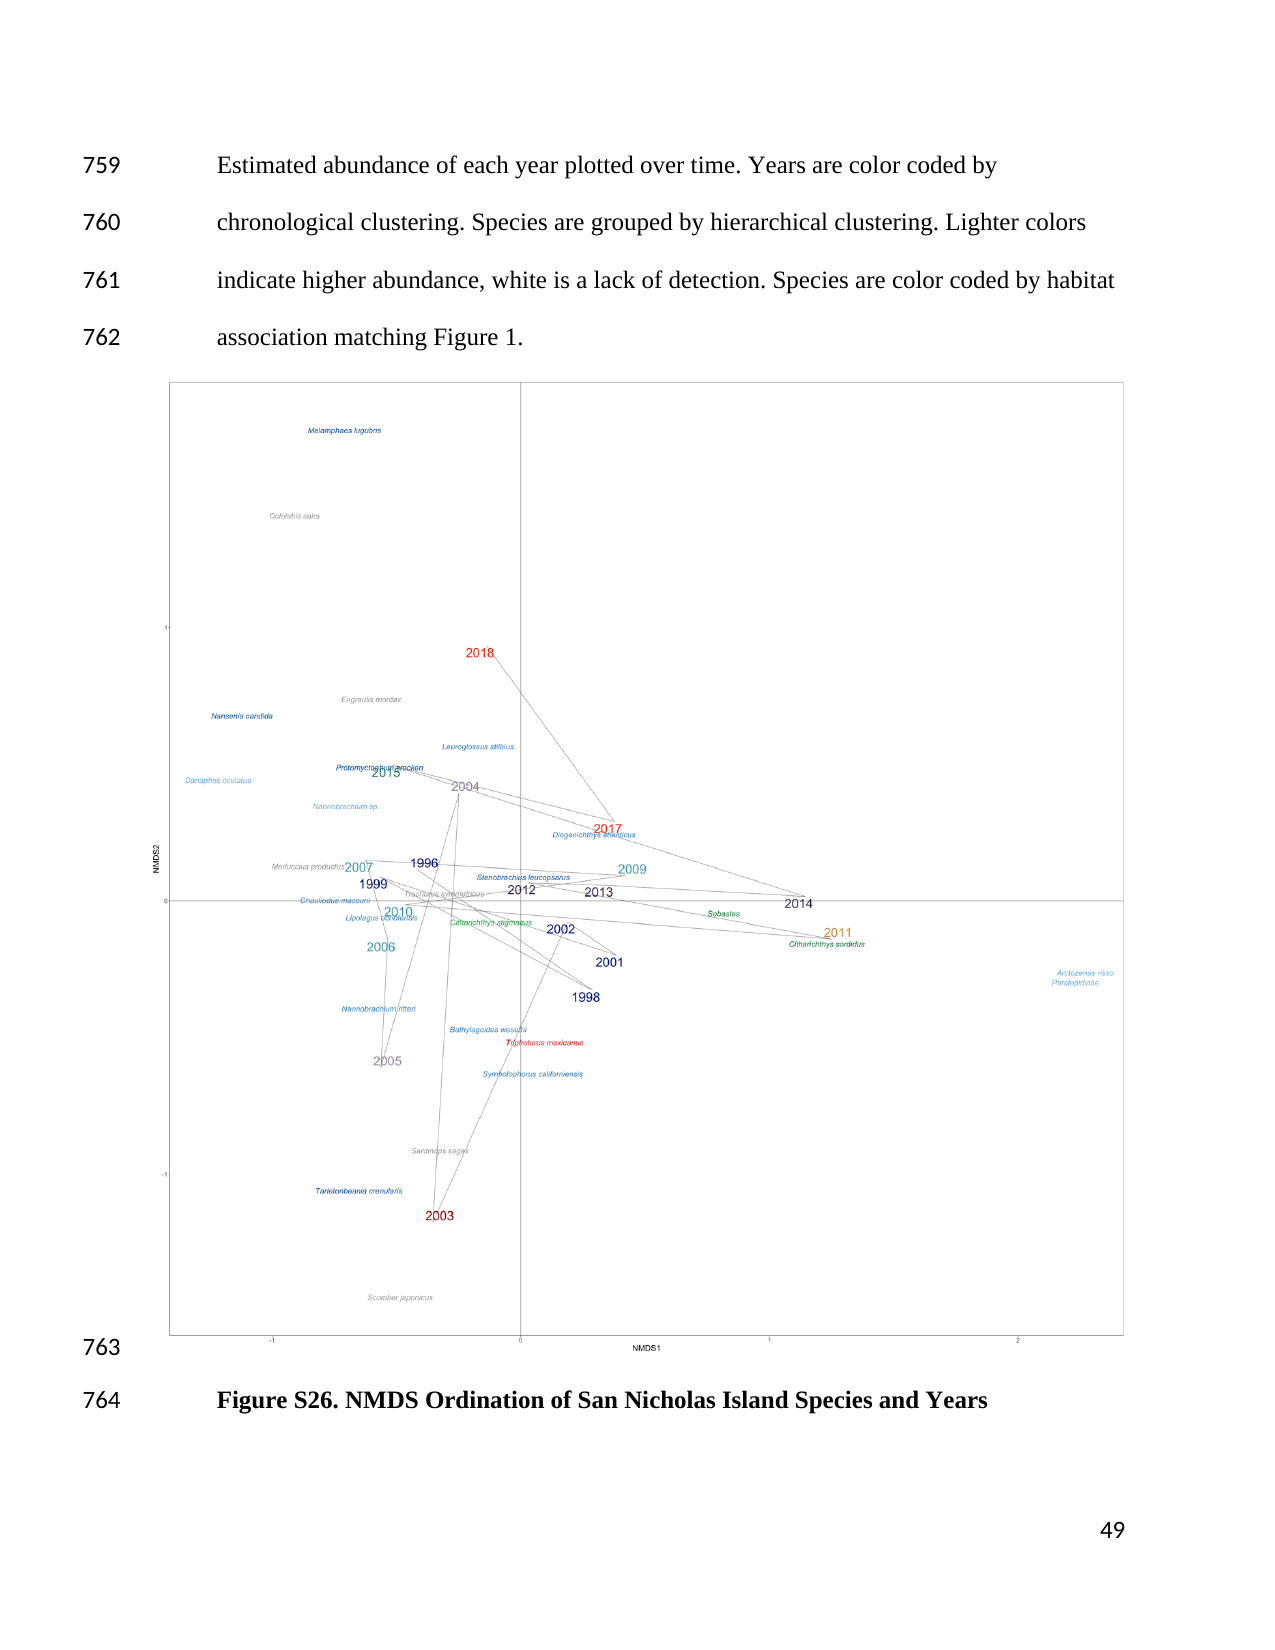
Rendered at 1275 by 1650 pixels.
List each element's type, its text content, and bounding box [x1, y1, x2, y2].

picture [150, 380, 1125, 1355]
text Estimated abundance of each year plotted over time. Years are color coded by chronological clustering. Species are grouped by hierarchical clustering. Lighter colors indicate higher abundance, white is a lack of detection. Species are color coded by habitat association matching Figure 1. [217, 150, 1125, 351]
text Figure S26. NMDS Ordination of San Nicholas Island Species and Years [150, 1386, 1125, 1414]
